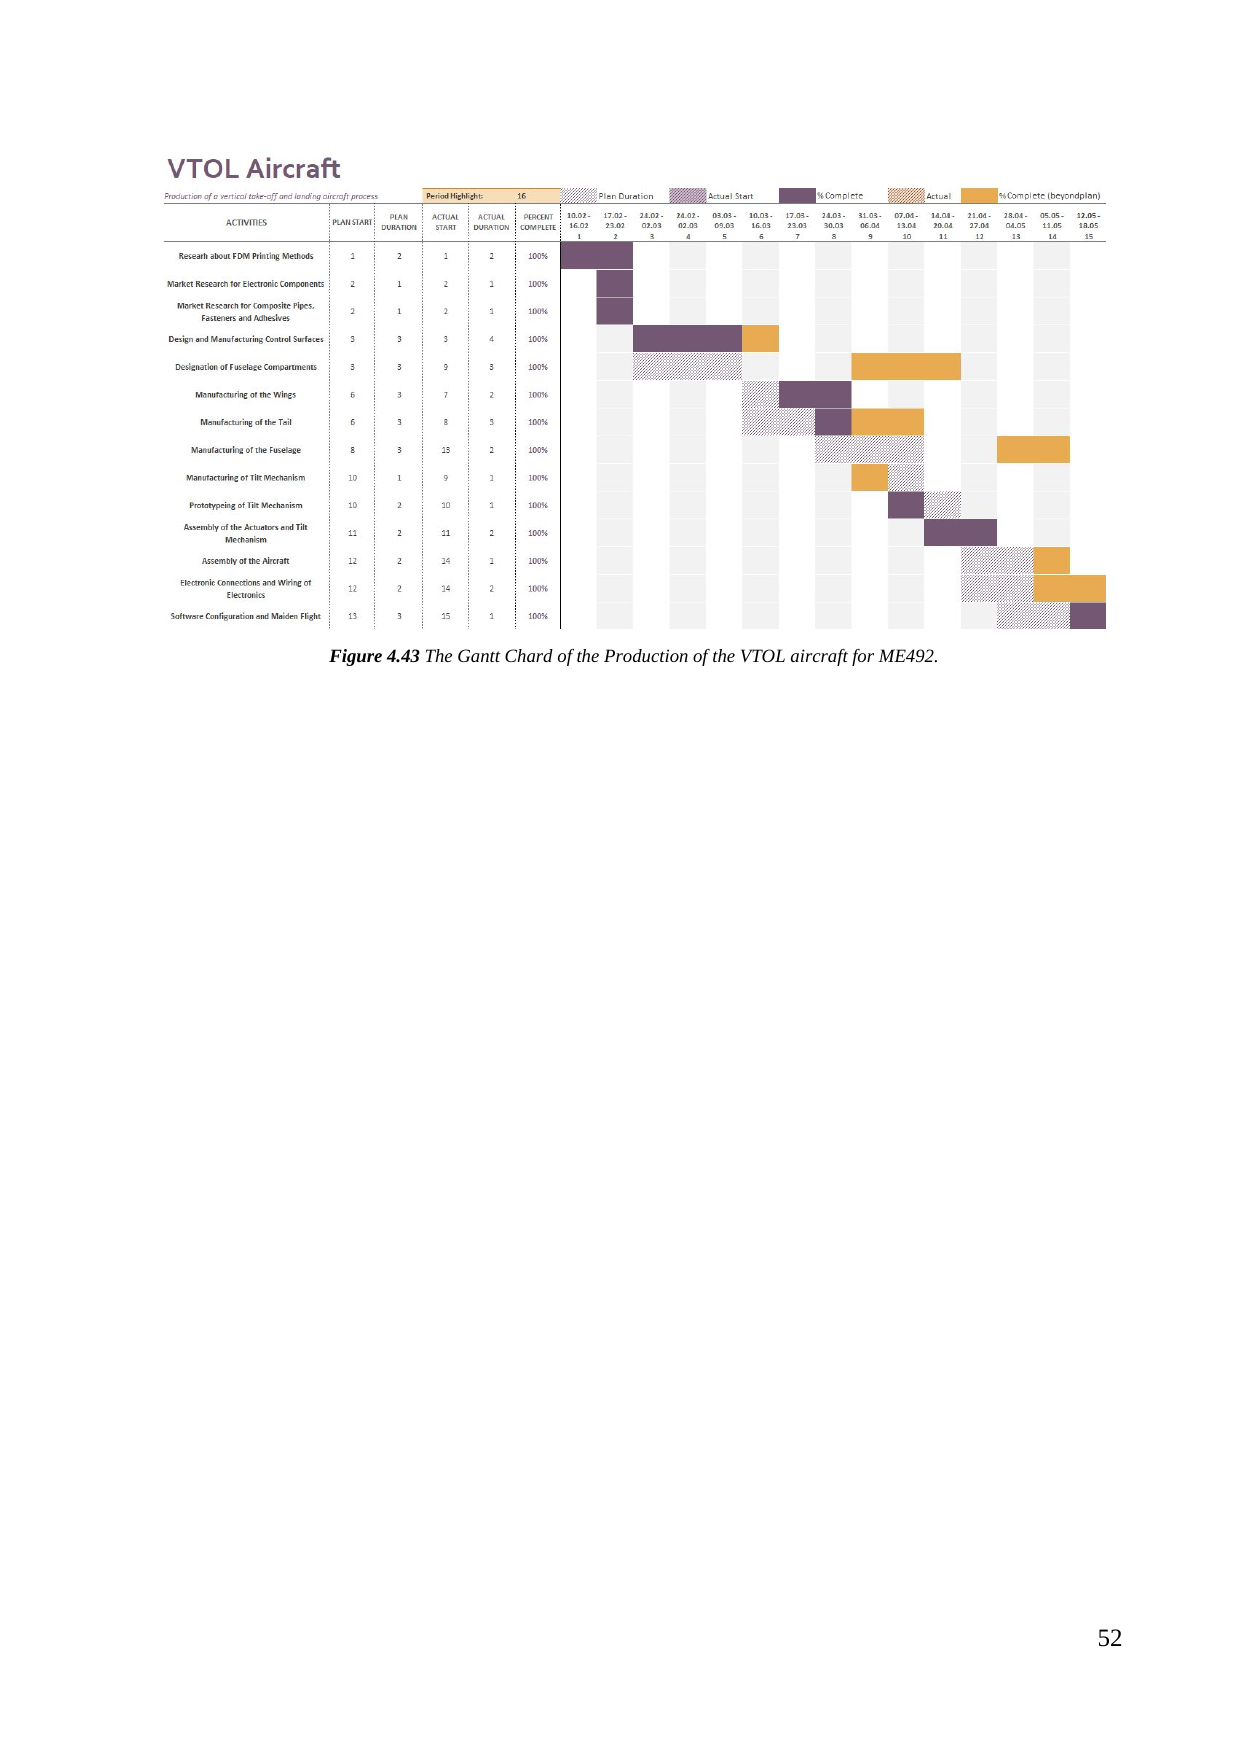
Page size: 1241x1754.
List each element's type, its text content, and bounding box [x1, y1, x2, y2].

picture [163, 147, 1106, 629]
